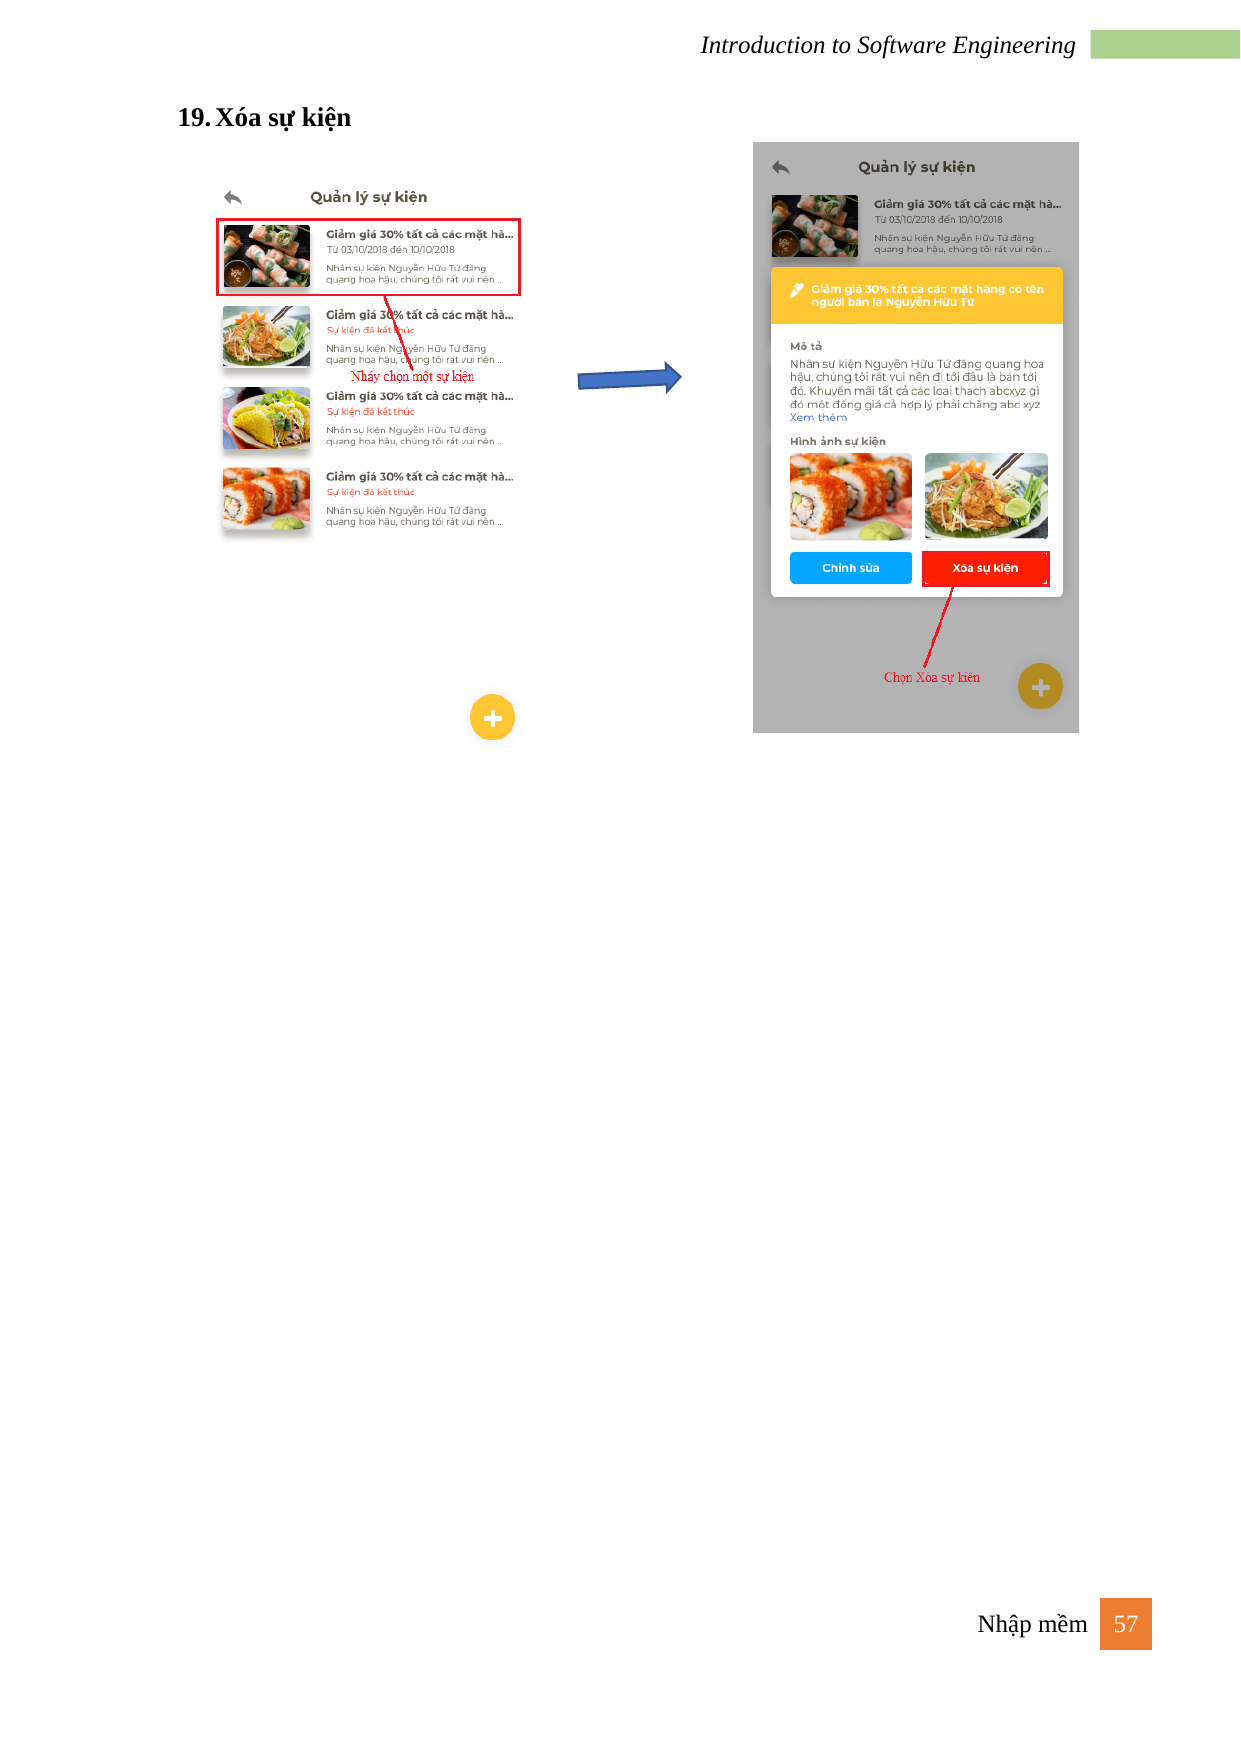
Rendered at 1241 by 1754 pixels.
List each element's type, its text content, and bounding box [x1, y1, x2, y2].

picture [753, 142, 1080, 733]
list Xóa sự kiện [177, 101, 1152, 132]
picture [205, 172, 532, 764]
